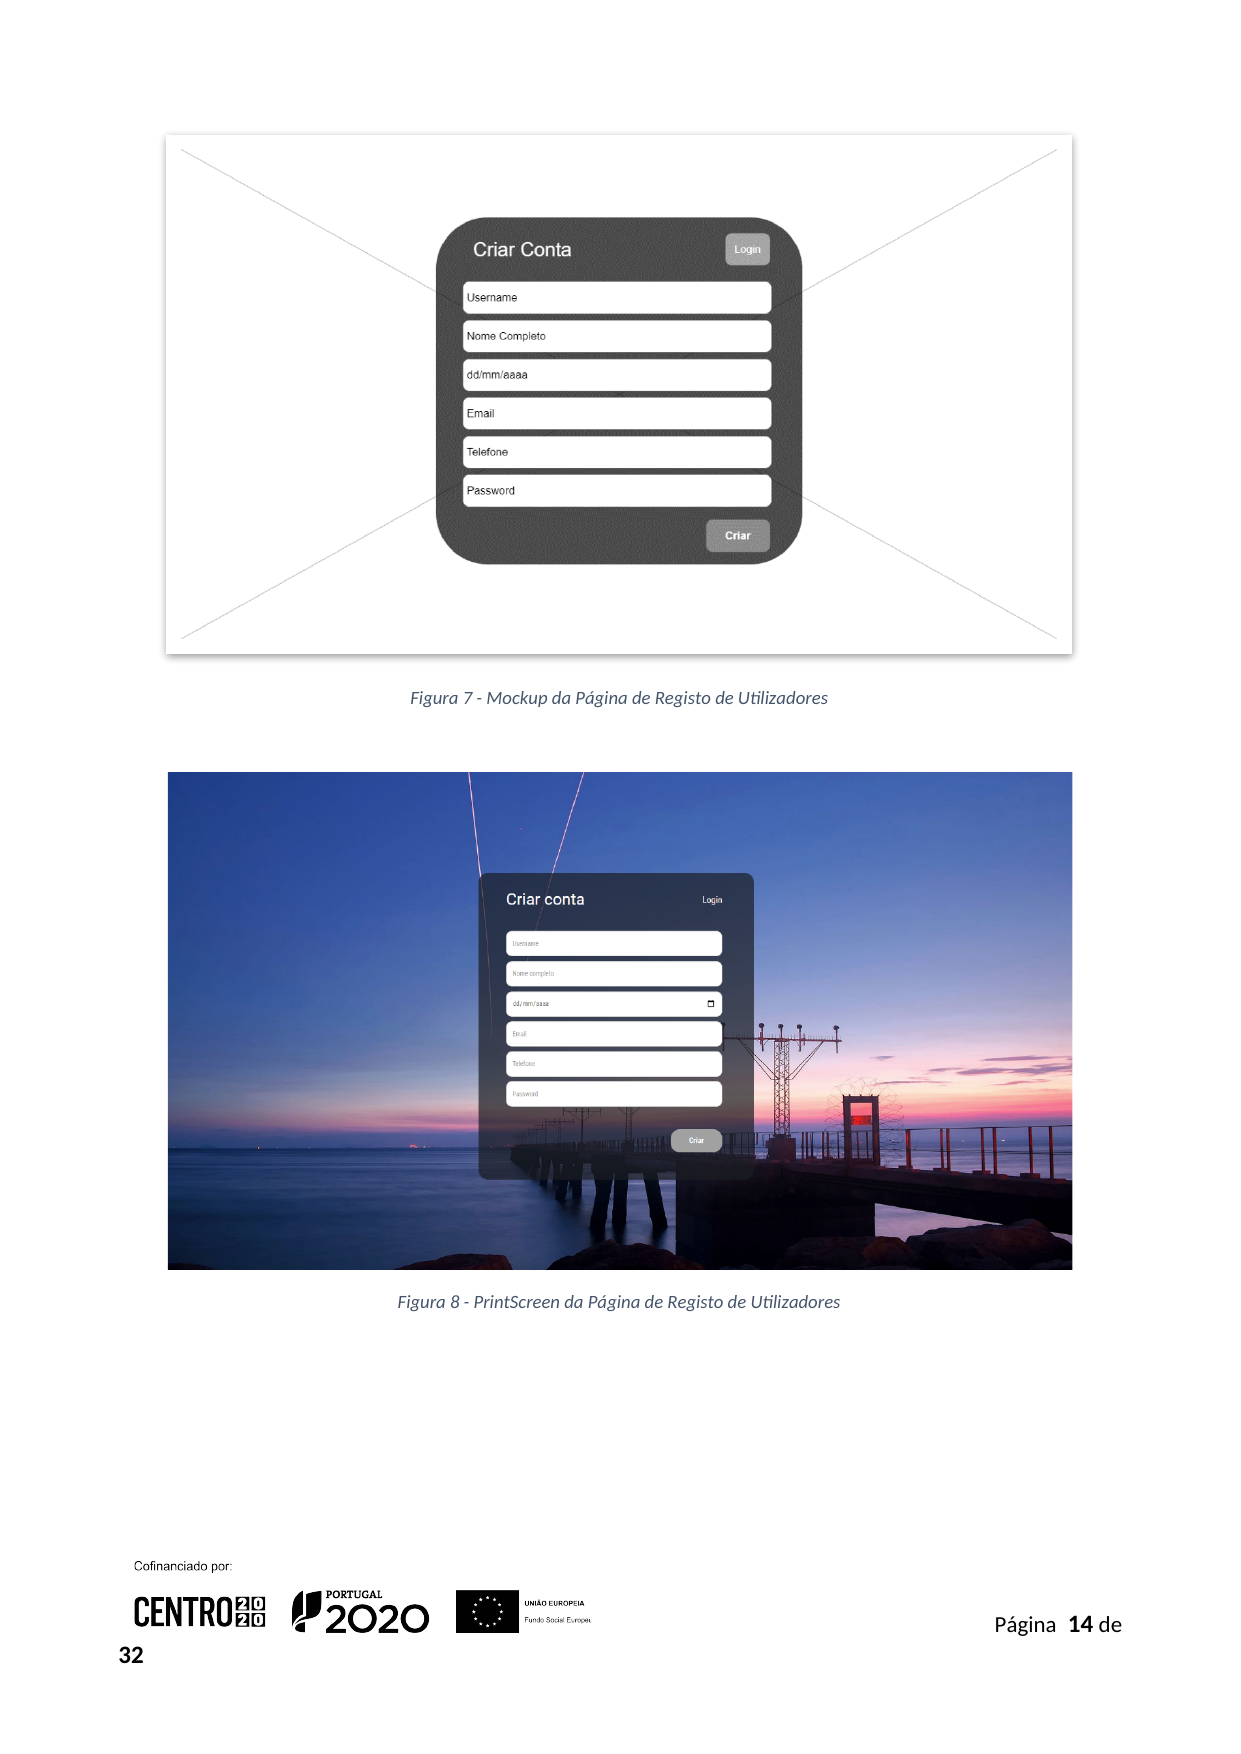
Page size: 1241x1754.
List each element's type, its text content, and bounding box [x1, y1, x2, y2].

picture [181, 149, 1058, 640]
picture [134, 1561, 592, 1633]
picture [167, 772, 1073, 1270]
